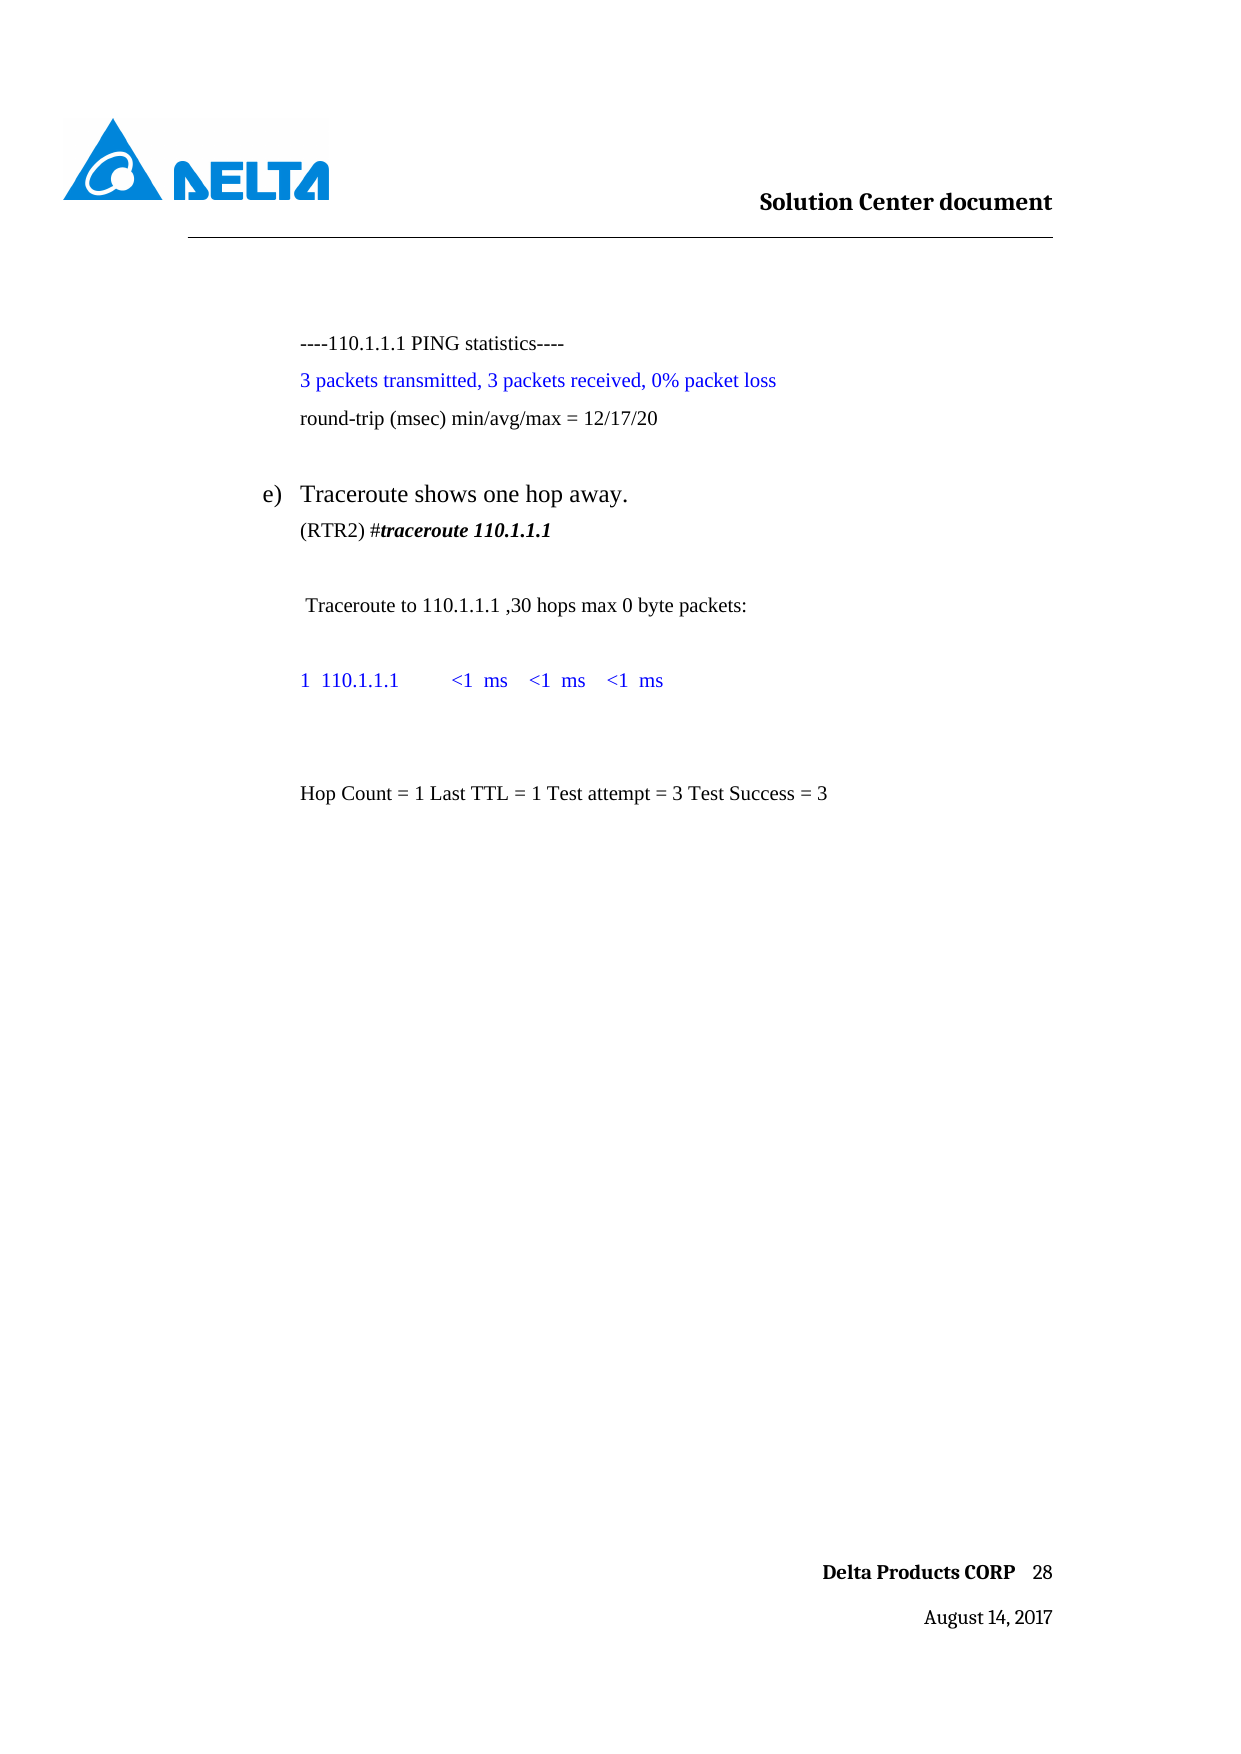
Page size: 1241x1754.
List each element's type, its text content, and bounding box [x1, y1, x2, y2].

picture [63, 118, 329, 200]
list Traceroute shows one hop away. [262, 474, 1053, 512]
list Traceroute to 110.1.1.1 ,30 hops max 0 byte packets: [300, 587, 1053, 624]
list round-trip (msec) min/avg/max = 12/17/20 [300, 399, 1053, 437]
list 3 packets transmitted, 3 packets received, 0% packet loss [300, 362, 1053, 399]
list 1 110.1.1.1 <1 ms <1 ms <1 ms [300, 662, 1053, 699]
list ----110.1.1.1 PING statistics---- [300, 324, 1053, 362]
list Hop Count = 1 Last TTL = 1 Test attempt = 3 Test Success = 3 [300, 774, 1053, 812]
list (RTR2) #traceroute 110.1.1.1 [300, 512, 1053, 549]
